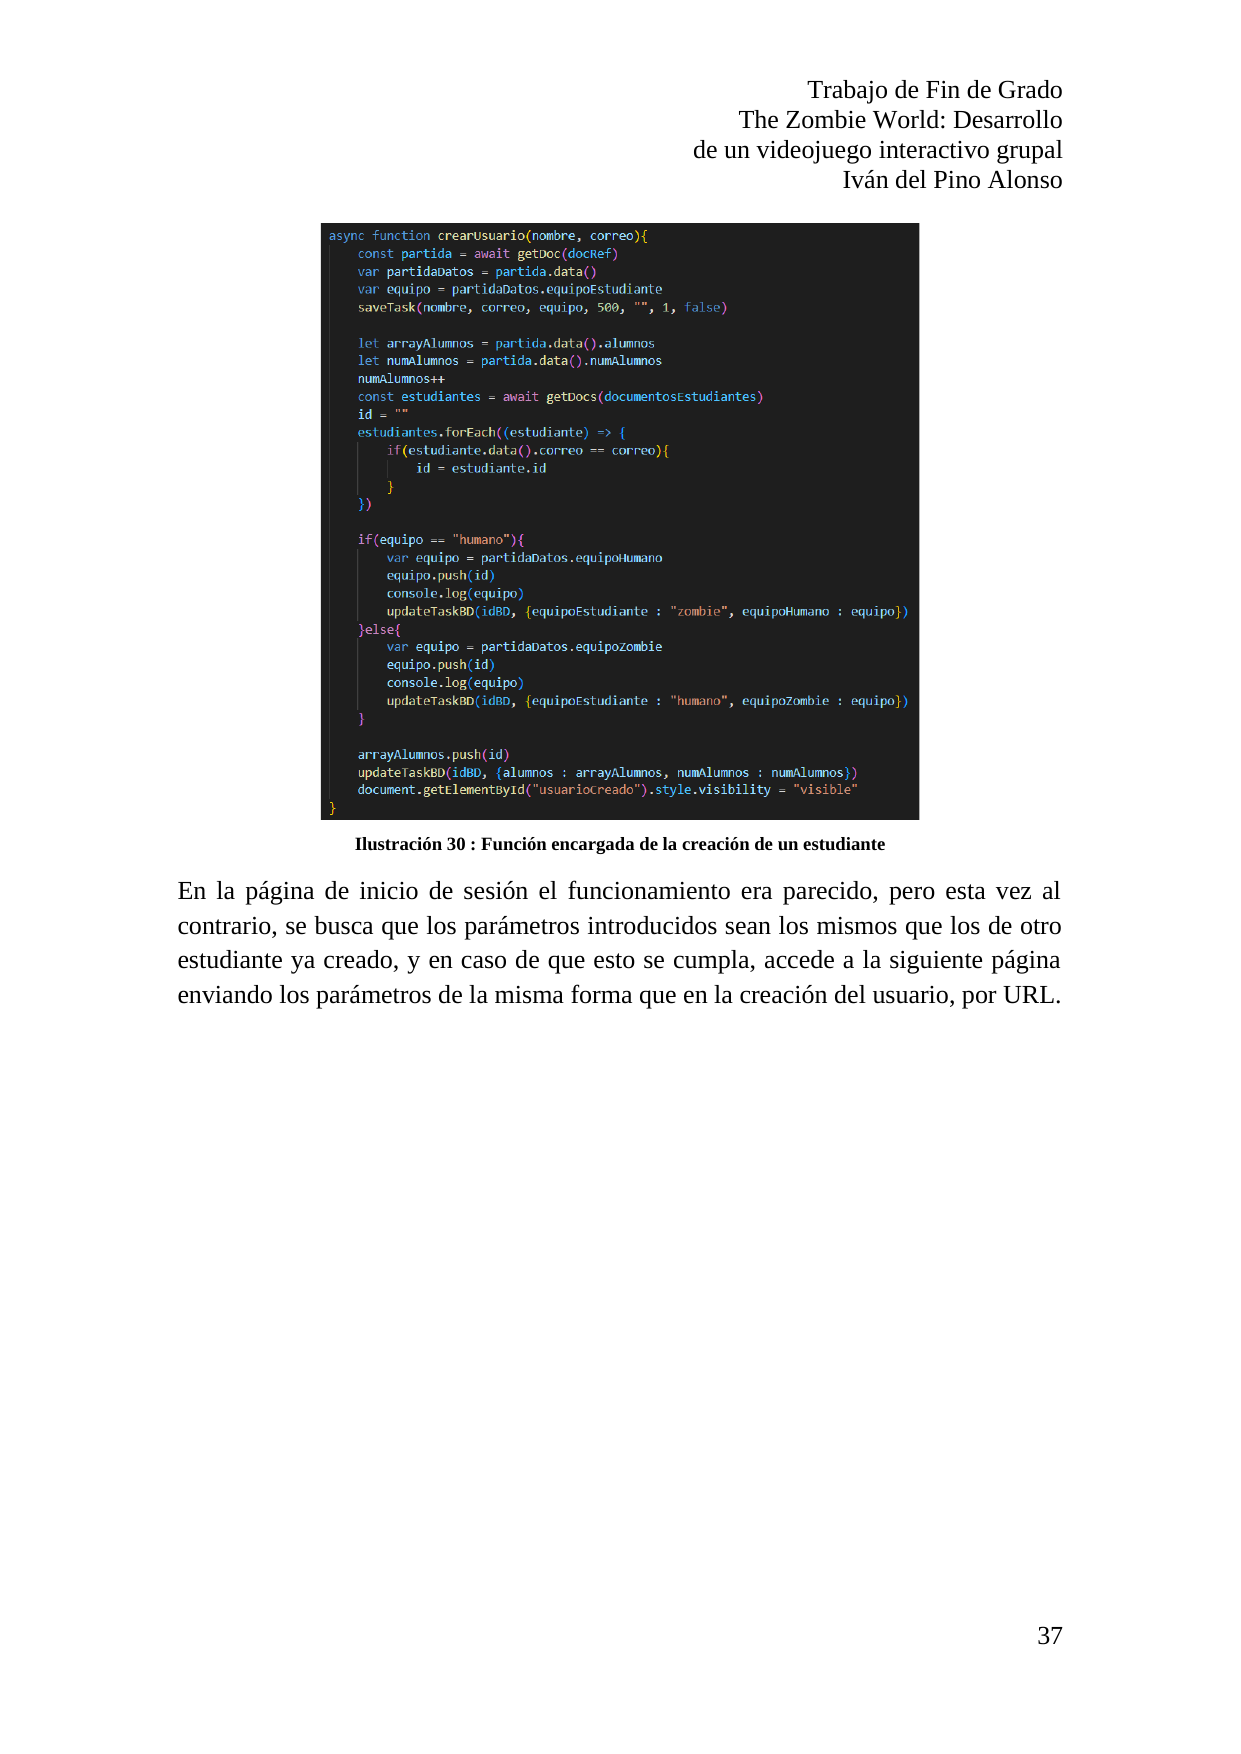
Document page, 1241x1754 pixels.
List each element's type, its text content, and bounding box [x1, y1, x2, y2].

picture [320, 223, 920, 820]
text Ilustración 30 : Función encargada de la creación de un estudiante [177, 833, 1063, 854]
text En la página de inicio de sesión el funcionamiento era parecido, pero esta vez al contrario, se busca que los parámetros introducidos sean los mismos que los de otro estudiante ya creado, y en caso de que esto se cumpla, accede a la siguiente página enviando los parámetros de la misma forma que en la creación del usuario, por URL. [177, 875, 1063, 1009]
